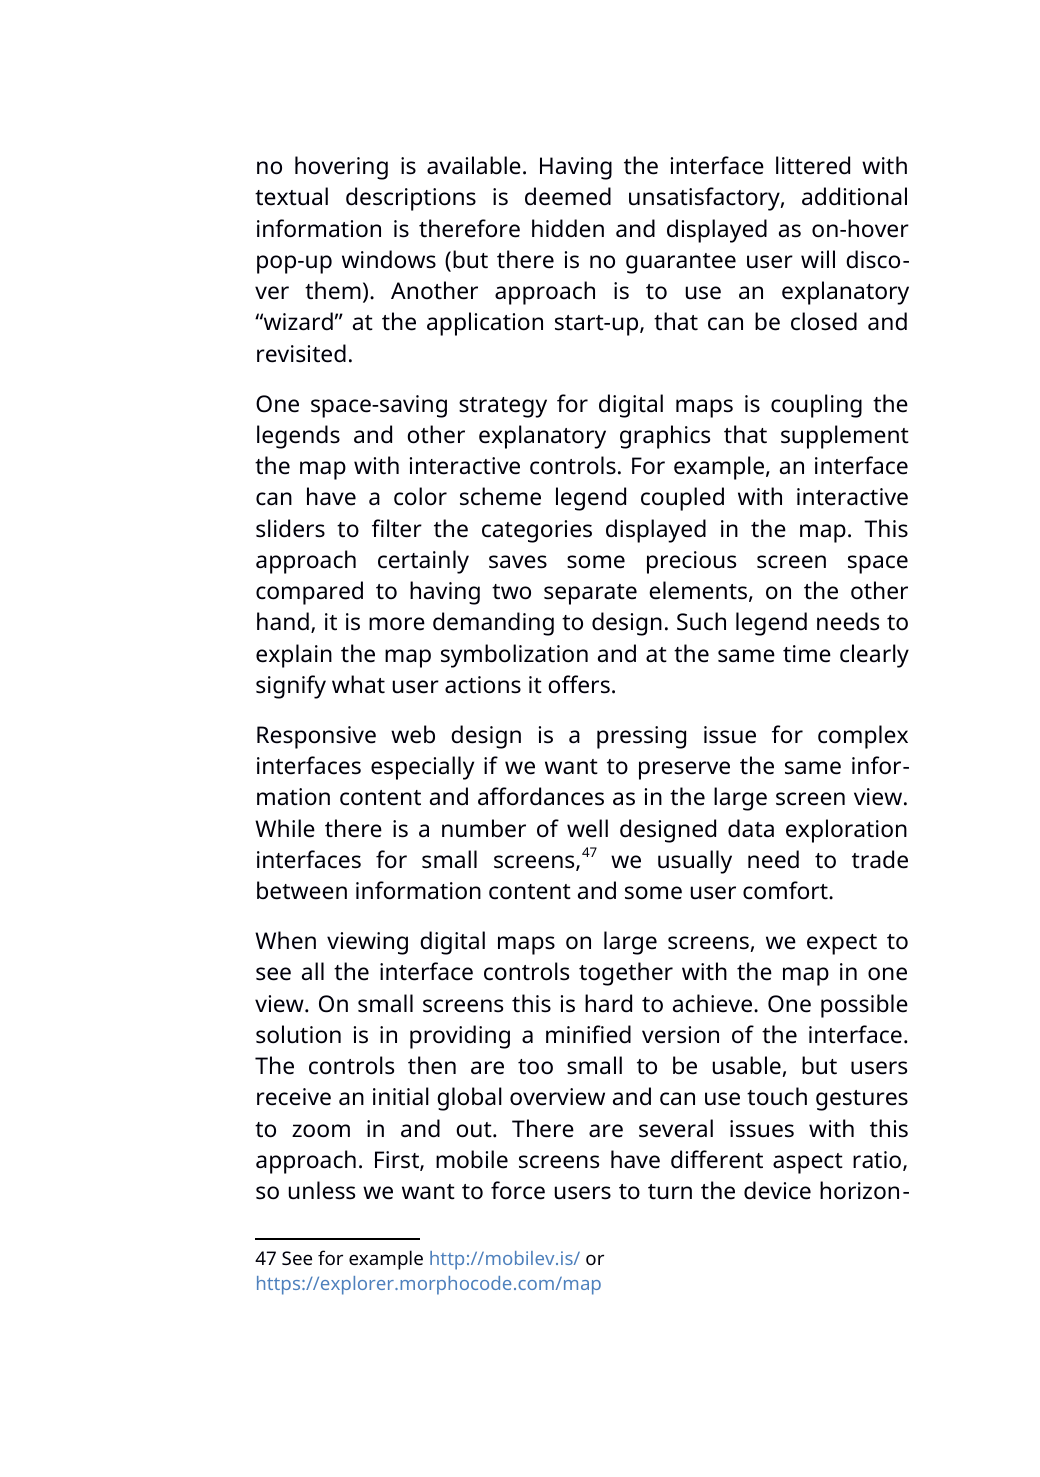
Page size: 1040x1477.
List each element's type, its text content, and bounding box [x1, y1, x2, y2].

text One space-saving strategy for digital maps is coupling the legends and other explanatory graphics that supplement the map with interactive controls. For example, an interface can have a color scheme legend coupled with interactive sliders to filter the categories displayed in the map. This approach certainly saves some precious screen space compared to having two separate elements, on the other hand, it is more demanding to design. Such legend needs to explain the map symbolization and at the same time clearly signify what user actions it offers. [255, 387, 910, 700]
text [255, 150, 910, 369]
text Responsive web design is a pressing issue for complex interfaces especially if we want to preserve the same information content and affordances as in the large screen view. While there is a number of well designed data exploration interfaces for small screens, we usually need to trade between information content and some user comfort. [255, 719, 910, 906]
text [255, 925, 910, 1206]
